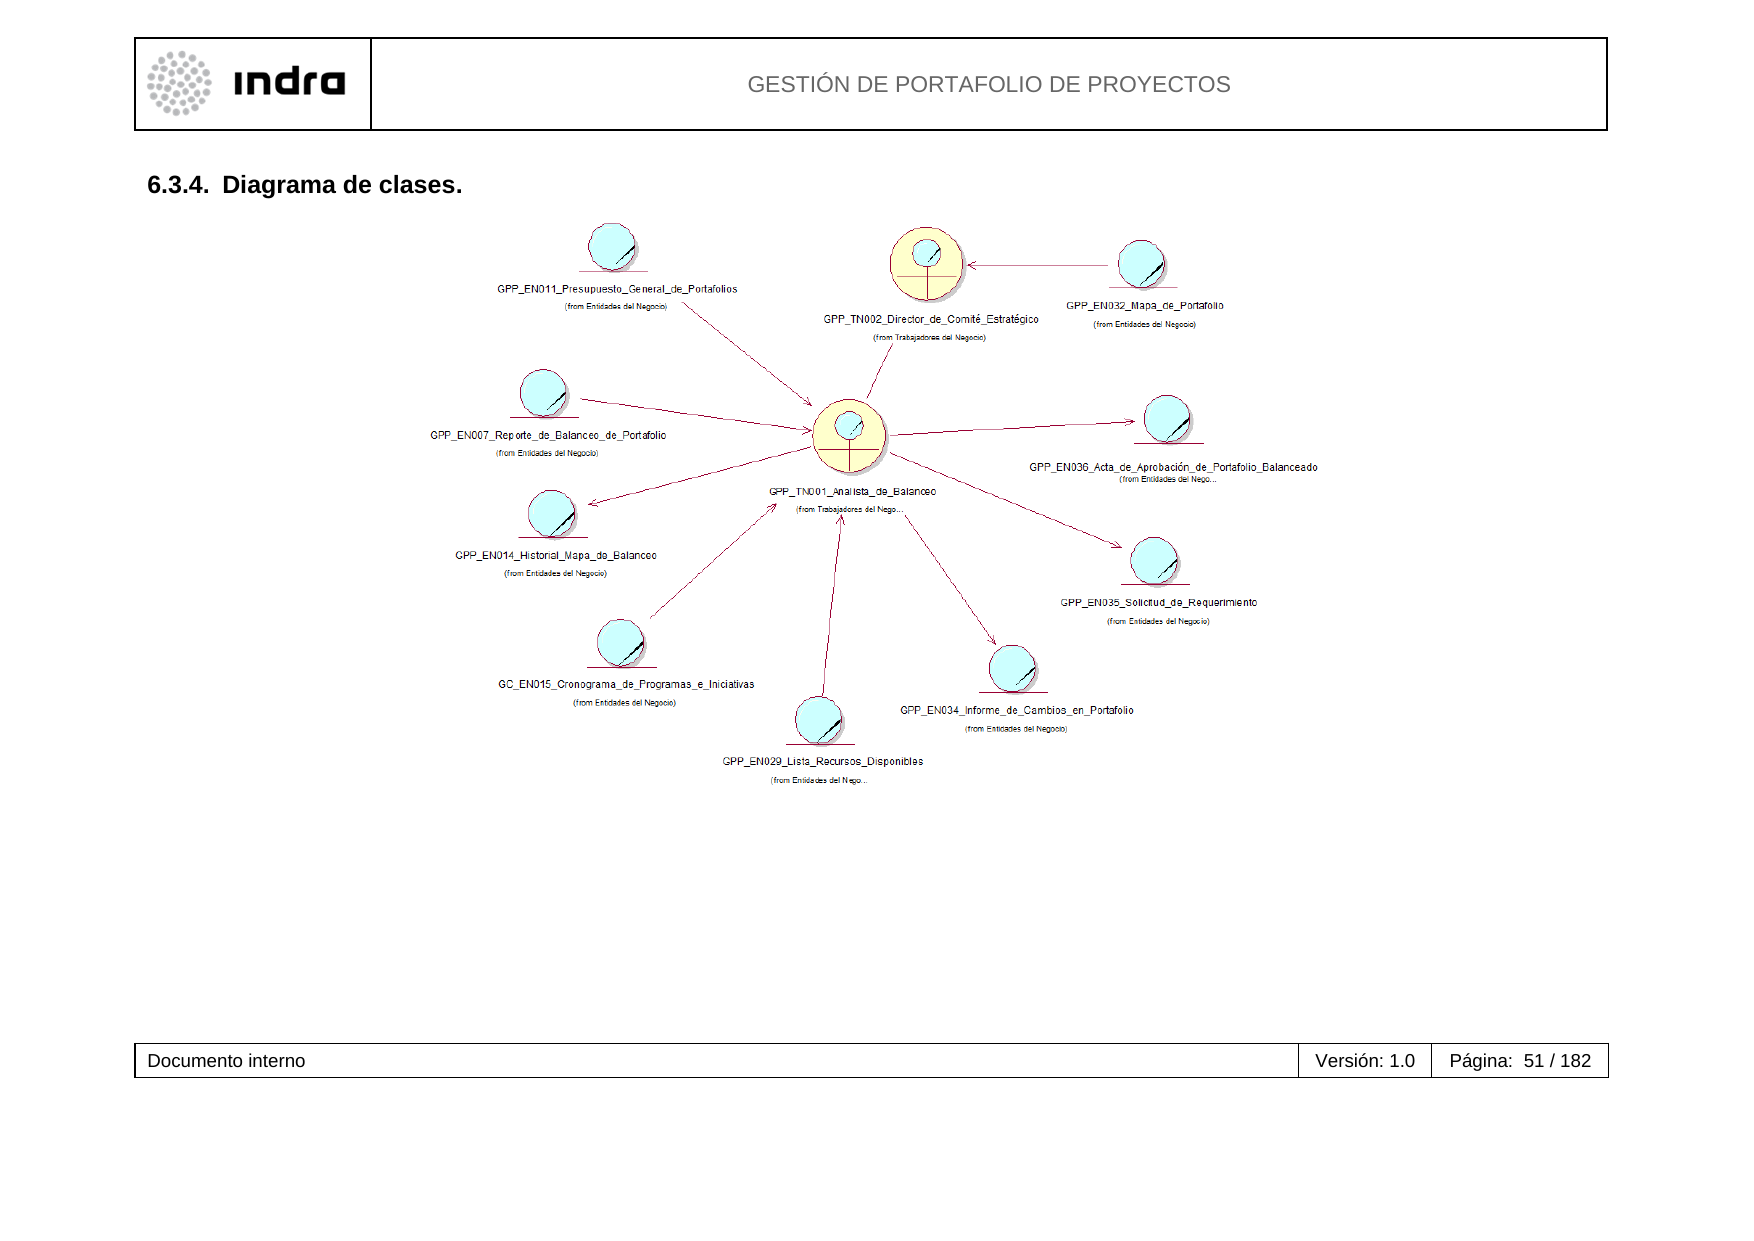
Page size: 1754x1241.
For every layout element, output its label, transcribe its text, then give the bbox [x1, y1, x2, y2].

picture [418, 213, 1336, 795]
subtitle Diagrama de clases. [147, 170, 1607, 199]
picture [145, 49, 349, 119]
